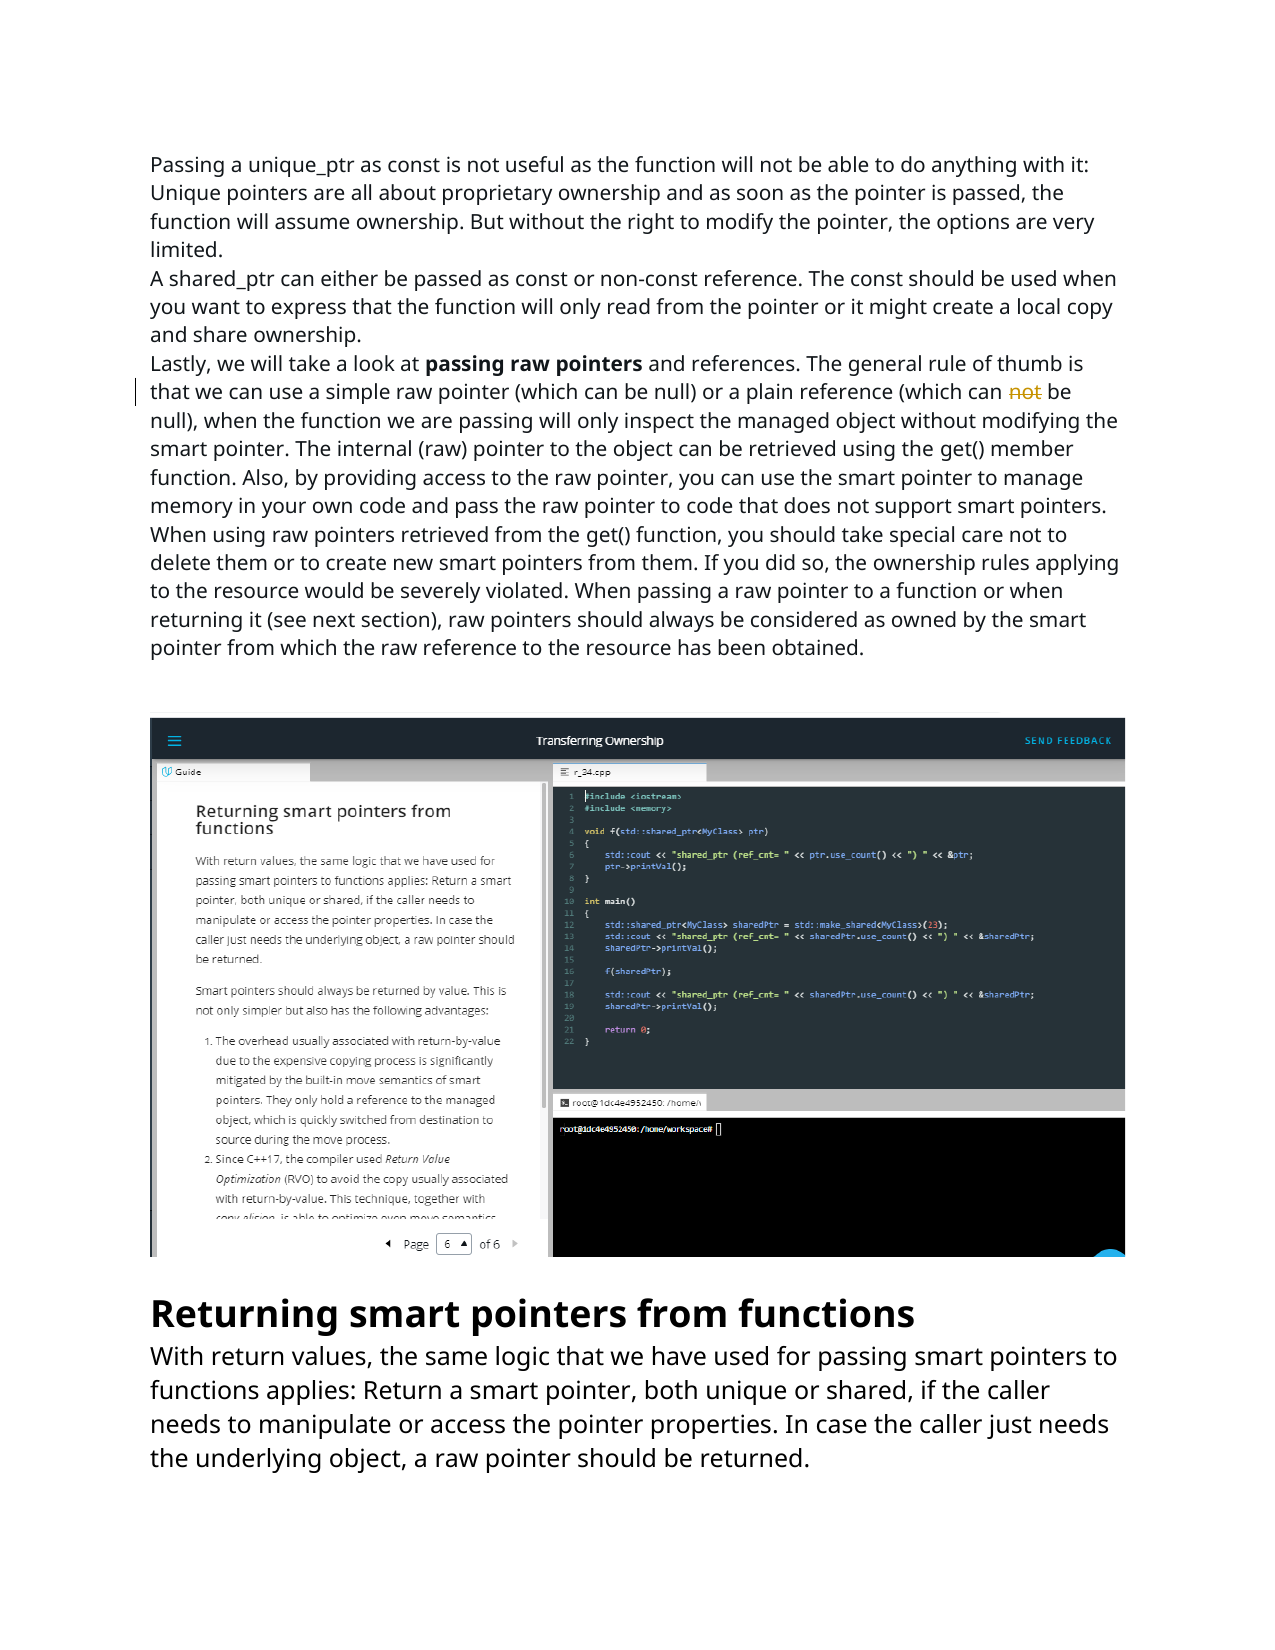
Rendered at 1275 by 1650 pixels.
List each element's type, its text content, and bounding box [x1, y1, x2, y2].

text With return values, the same logic that we have used for passing smart pointers to functions applies: Return a smart pointer, both unique or shared, if the caller needs to manipulate or access the pointer properties. In case the caller just needs the underlying object, a raw pointer should be returned. [150, 1338, 1125, 1475]
subtitle Returning smart pointers from functions [150, 1287, 1125, 1338]
text Lastly, we will take a look at passing raw pointers and references. The general rule of thumb is that we can use a simple raw pointer (which can be null) or a plain reference (which can be null), when the function we are passing will only inspect the managed object without modifying the smart pointer. The internal (raw) pointer to the object can be retrieved using the get() member function. Also, by providing access to the raw pointer, you can use the smart pointer to manage memory in your own code and pass the raw pointer to code that does not support smart pointers. [150, 349, 1125, 520]
text Passing a unique_ptr as const is not useful as the function will not be able to do anything with it: Unique pointers are all about proprietary ownership and as soon as the pointer is passed, the function will assume ownership. But without the right to modify the pointer, the options are very limited. [150, 150, 1125, 264]
text A shared_ptr can either be passed as const or non-const reference. The const should be used when you want to express that the function will only read from the pointer or it might create a local copy and share ownership. [150, 264, 1125, 349]
text When using raw pointers retrieved from the get() function, you should take special care not to delete them or to create new smart pointers from them. If you did so, the ownership rules applying to the resource would be severely violated. When passing a raw pointer to a function or when returning it (see next section), raw pointers should always be considered as owned by the smart pointer from which the raw reference to the resource has been obtained. [150, 520, 1125, 662]
picture [150, 712, 1125, 1257]
